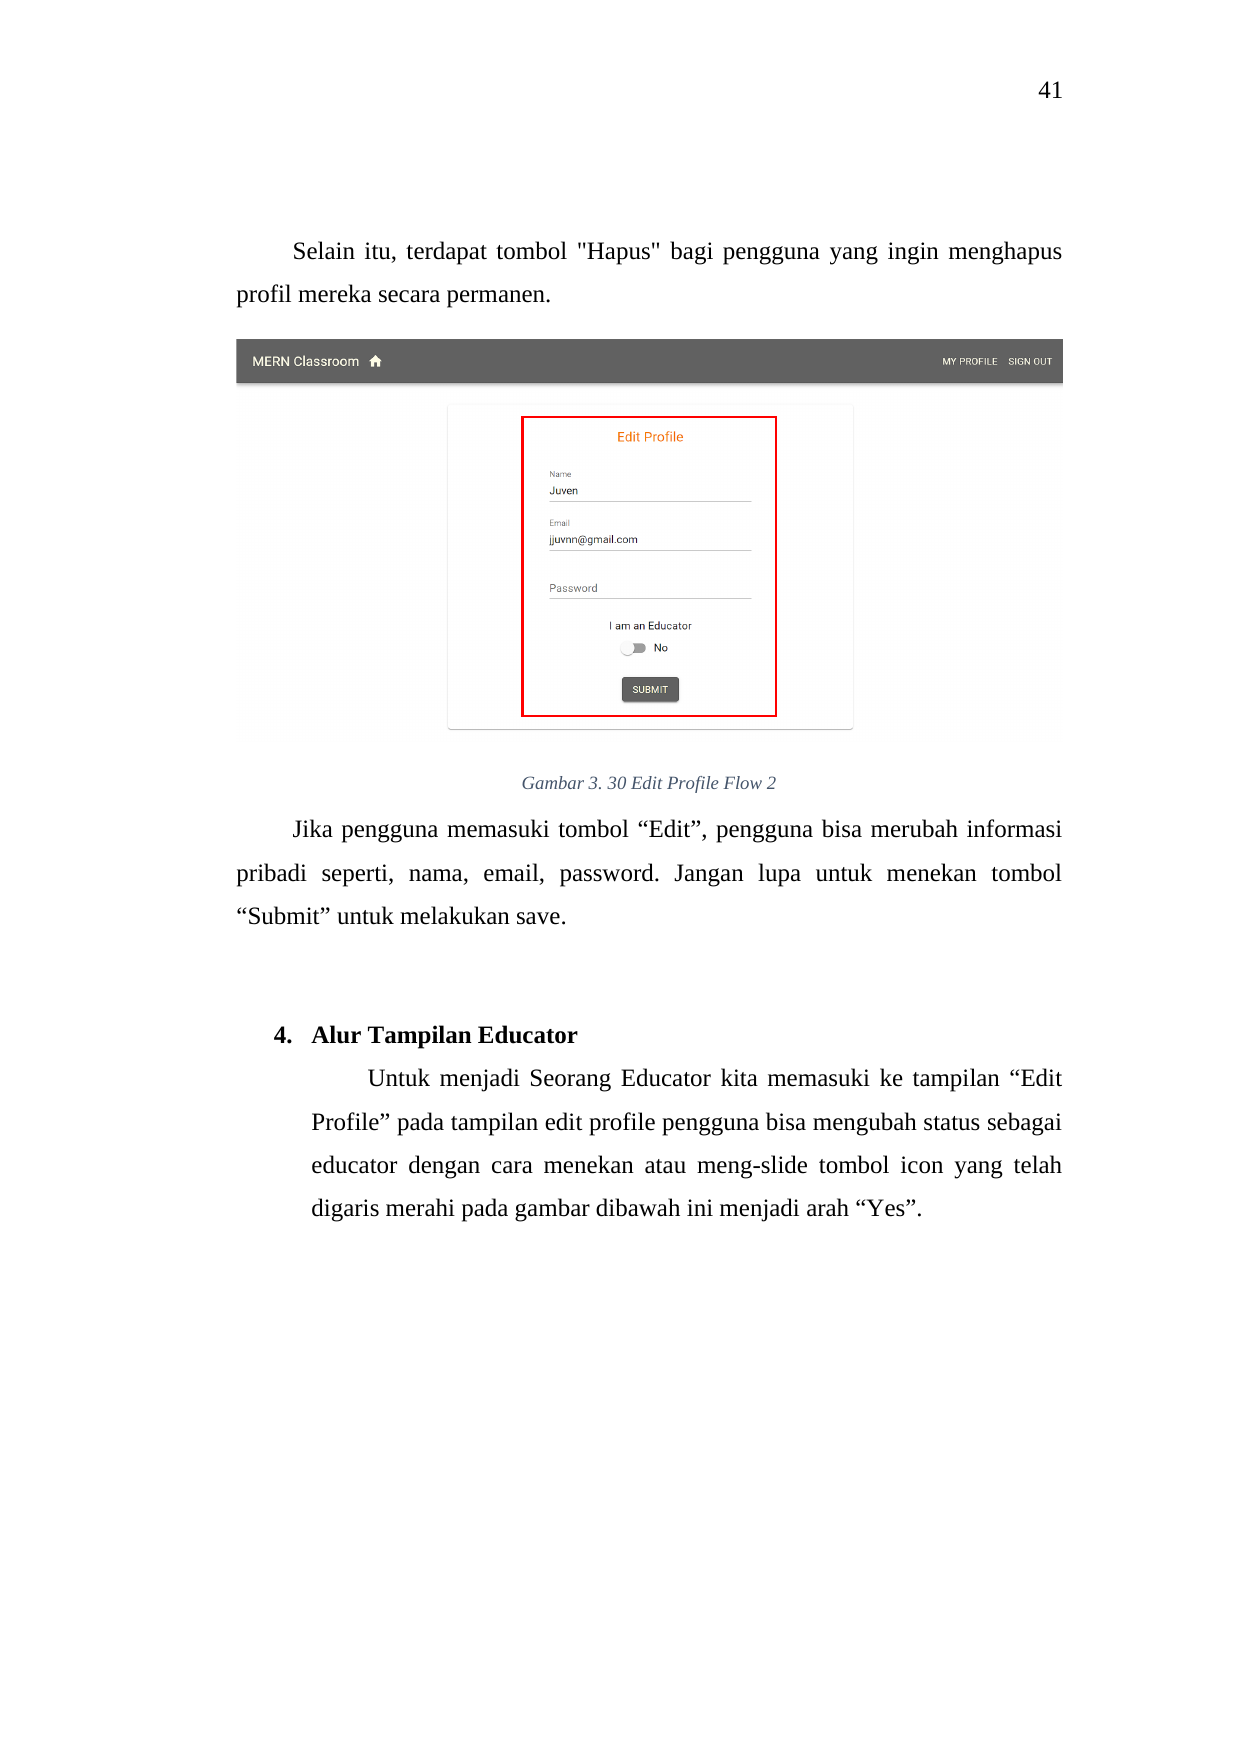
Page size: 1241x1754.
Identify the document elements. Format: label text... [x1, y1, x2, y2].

text Selain itu, terdapat tombol "Hapus" bagi pengguna yang ingin menghapus profil mereka secara permanen. [236, 236, 1063, 308]
text Jika pengguna memasuki tombol “Edit”, pengguna bisa merubah informasi pribadi seperti, nama, email, password. Jangan lupa untuk menekan tombol “Submit” untuk melakukan save. [236, 814, 1063, 929]
text Gambar 3. 30 Edit Profile Flow 2 [236, 772, 1063, 794]
list Alur Tampilan Educator [274, 1020, 1063, 1049]
list Untuk menjadi Seorang Educator kita memasuki ke tampilan “Edit Profile” pada tampilan edit profile pengguna bisa mengubah status sebagai educator dengan cara menekan atau meng-slide tombol icon yang telah digaris merahi pada gambar dibawah ini menjadi arah “Yes”. [311, 1063, 1063, 1222]
picture [236, 339, 1063, 742]
